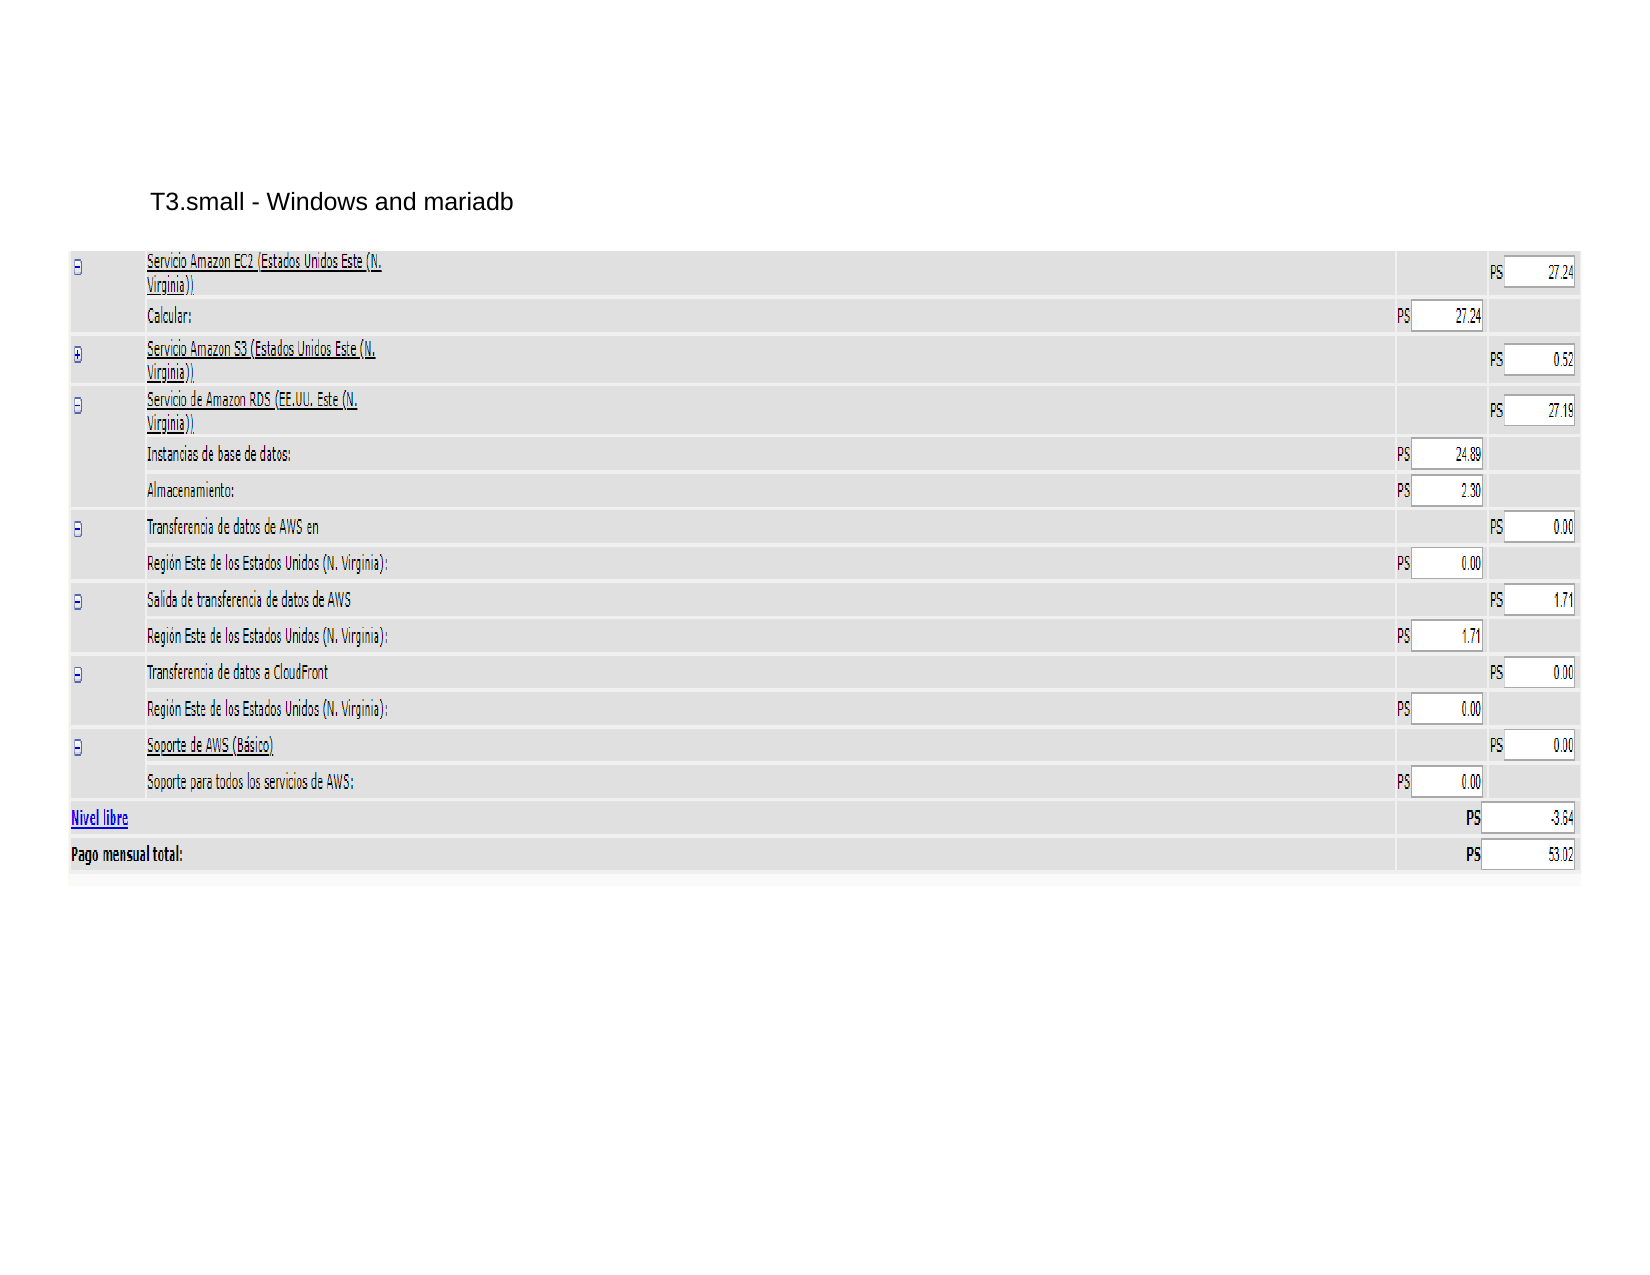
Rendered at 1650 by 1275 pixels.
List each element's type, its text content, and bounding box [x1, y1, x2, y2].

picture [68, 251, 1582, 886]
text T3.small - Windows and mariadb [150, 187, 1500, 216]
